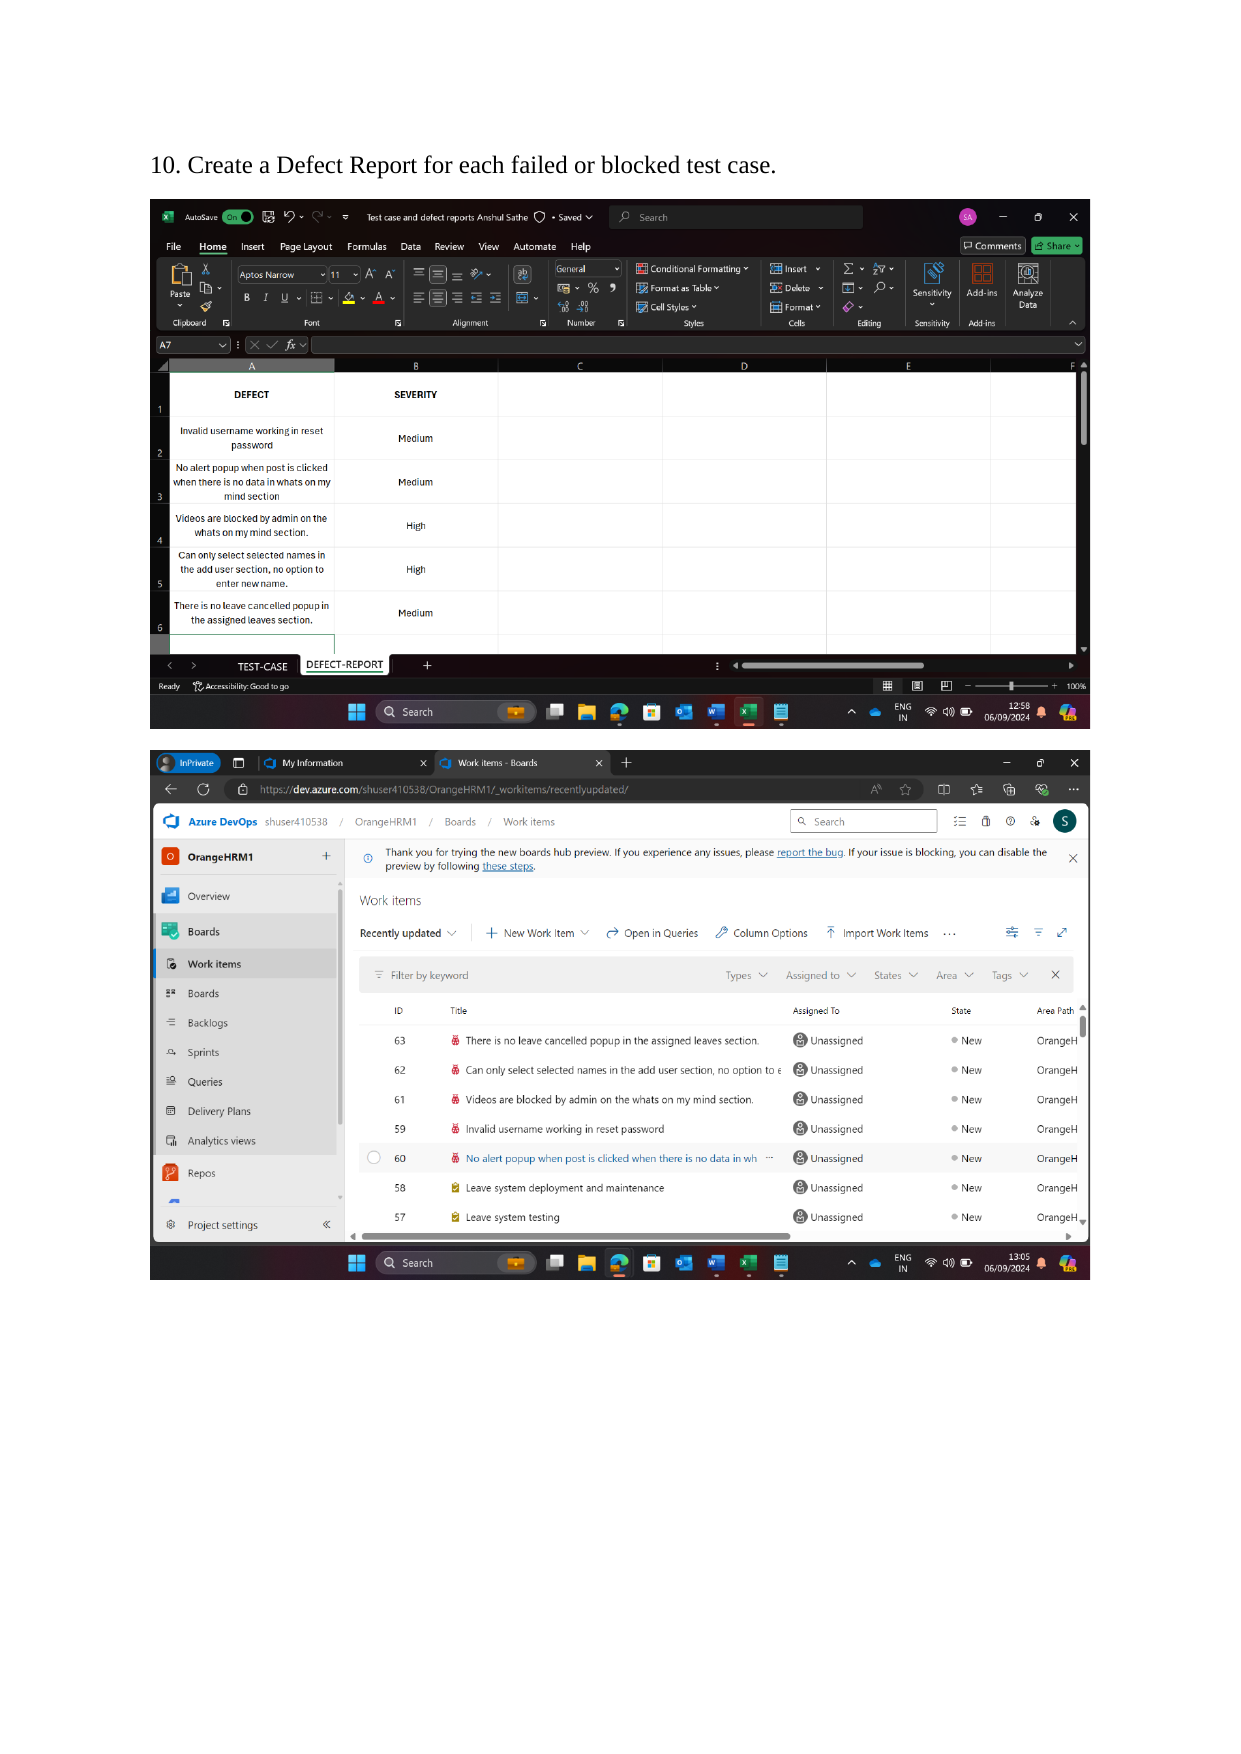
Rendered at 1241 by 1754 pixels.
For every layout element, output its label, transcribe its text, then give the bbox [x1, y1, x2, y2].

text 10. Create a Defect Report for each failed or blocked test case. [150, 150, 1090, 179]
picture [150, 199, 1091, 729]
picture [150, 750, 1091, 1280]
